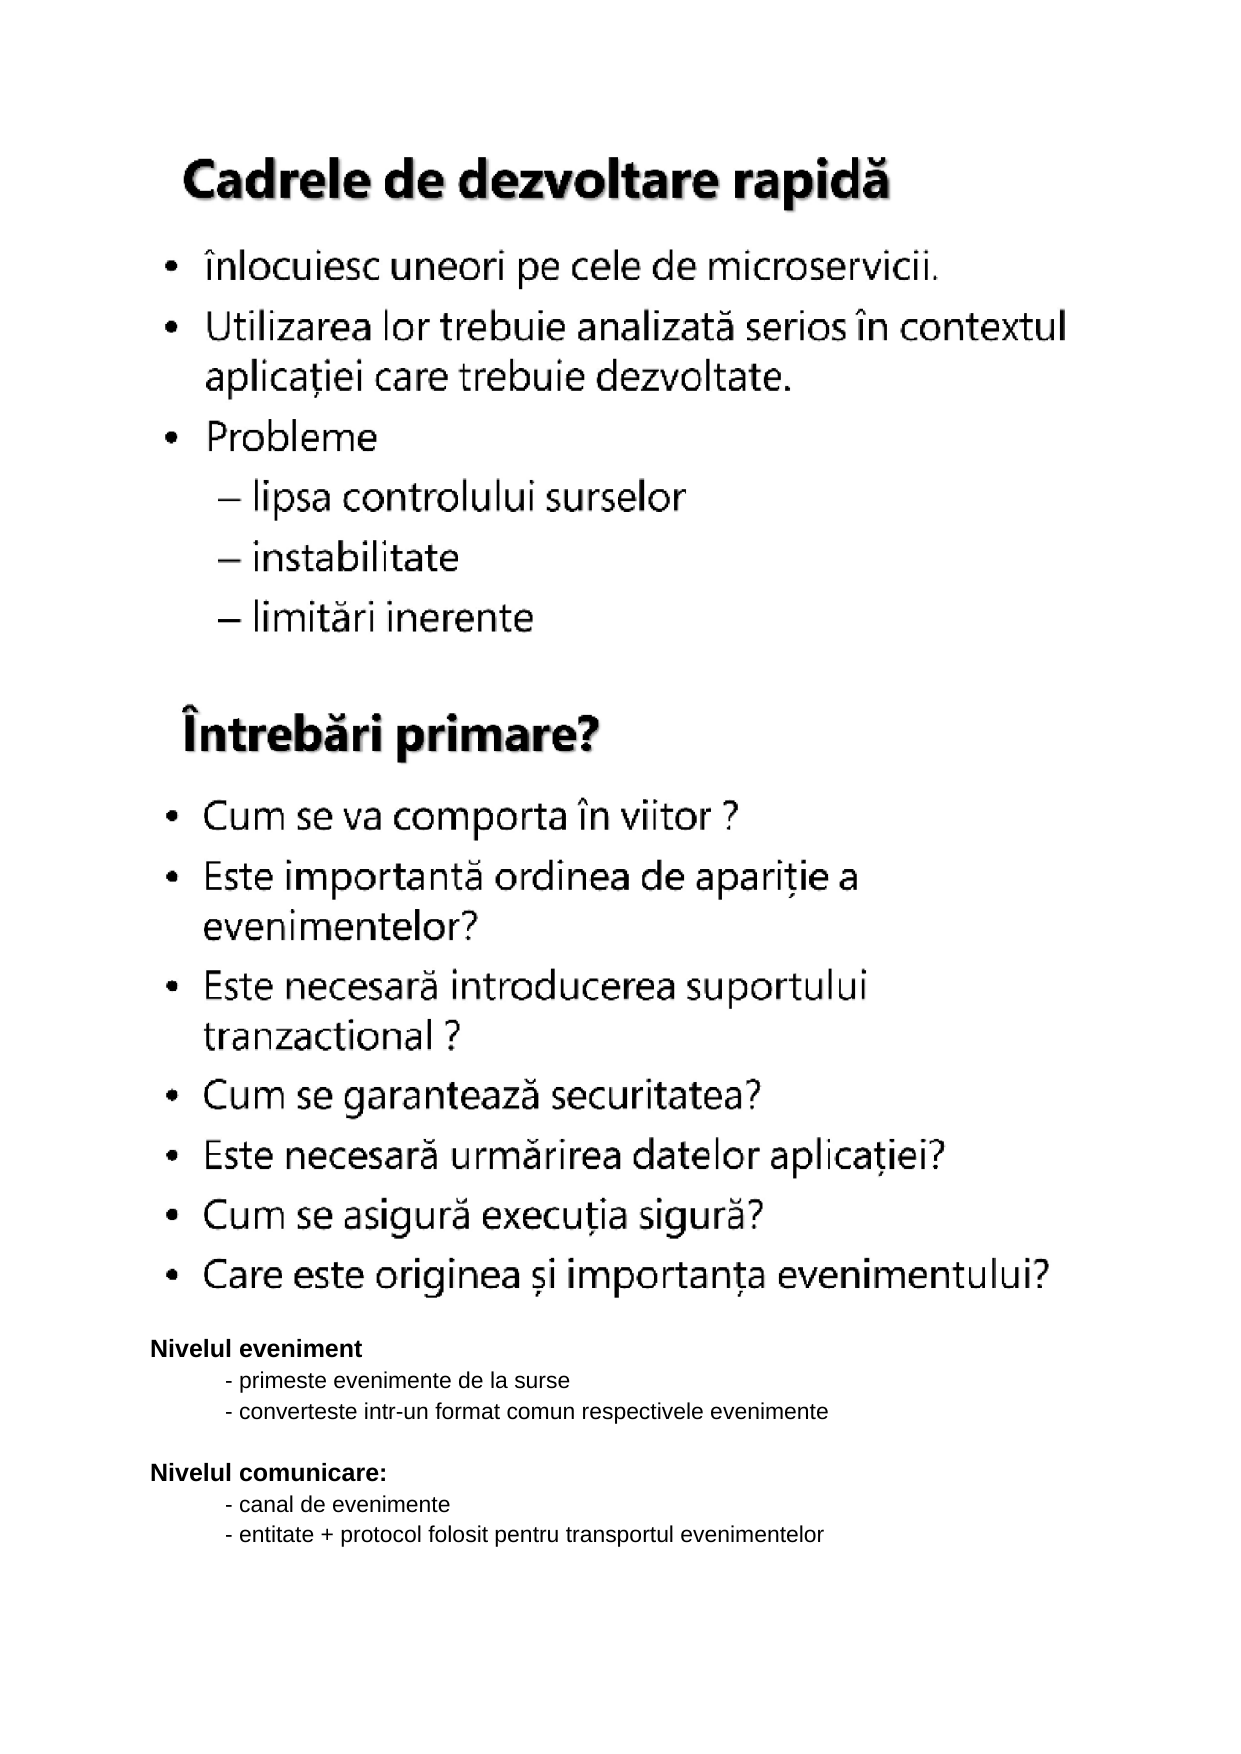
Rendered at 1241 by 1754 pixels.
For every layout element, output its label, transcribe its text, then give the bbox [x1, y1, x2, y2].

text - canal de evenimente [150, 1491, 1090, 1517]
text - converteste intr-un format comun respectivele evenimente [150, 1398, 1090, 1424]
text Nivelul eveniment [150, 1334, 1090, 1363]
text - primeste evenimente de la surse [150, 1367, 1090, 1394]
text Nivelul comunicare: [150, 1458, 1090, 1487]
picture [150, 150, 1091, 671]
text - entitate + protocol folosit pentru transportul evenimentelor [150, 1521, 1090, 1548]
picture [150, 674, 1091, 1298]
